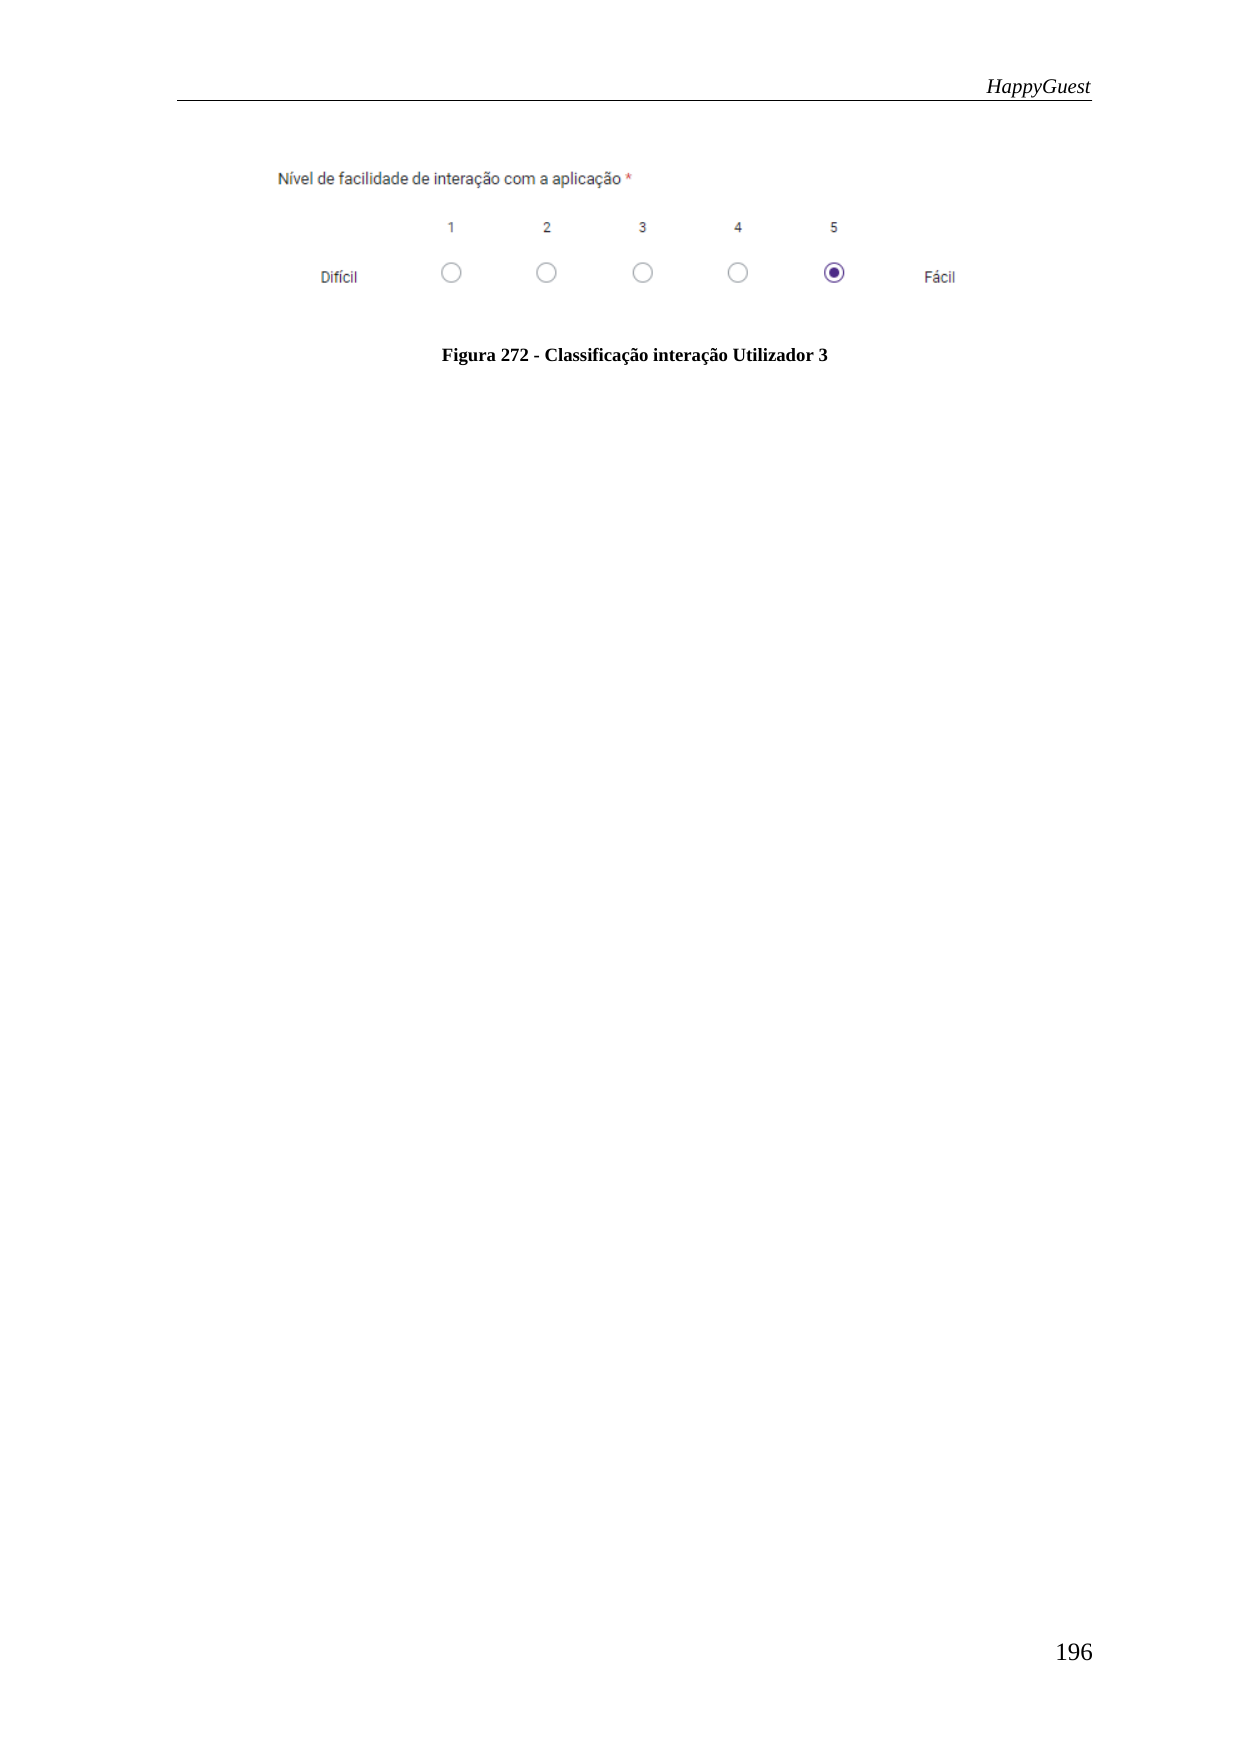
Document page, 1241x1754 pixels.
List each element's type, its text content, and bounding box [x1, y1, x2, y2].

text Figura 272 - Classificação interação Utilizador 3 [177, 344, 1092, 365]
picture [263, 147, 1007, 309]
